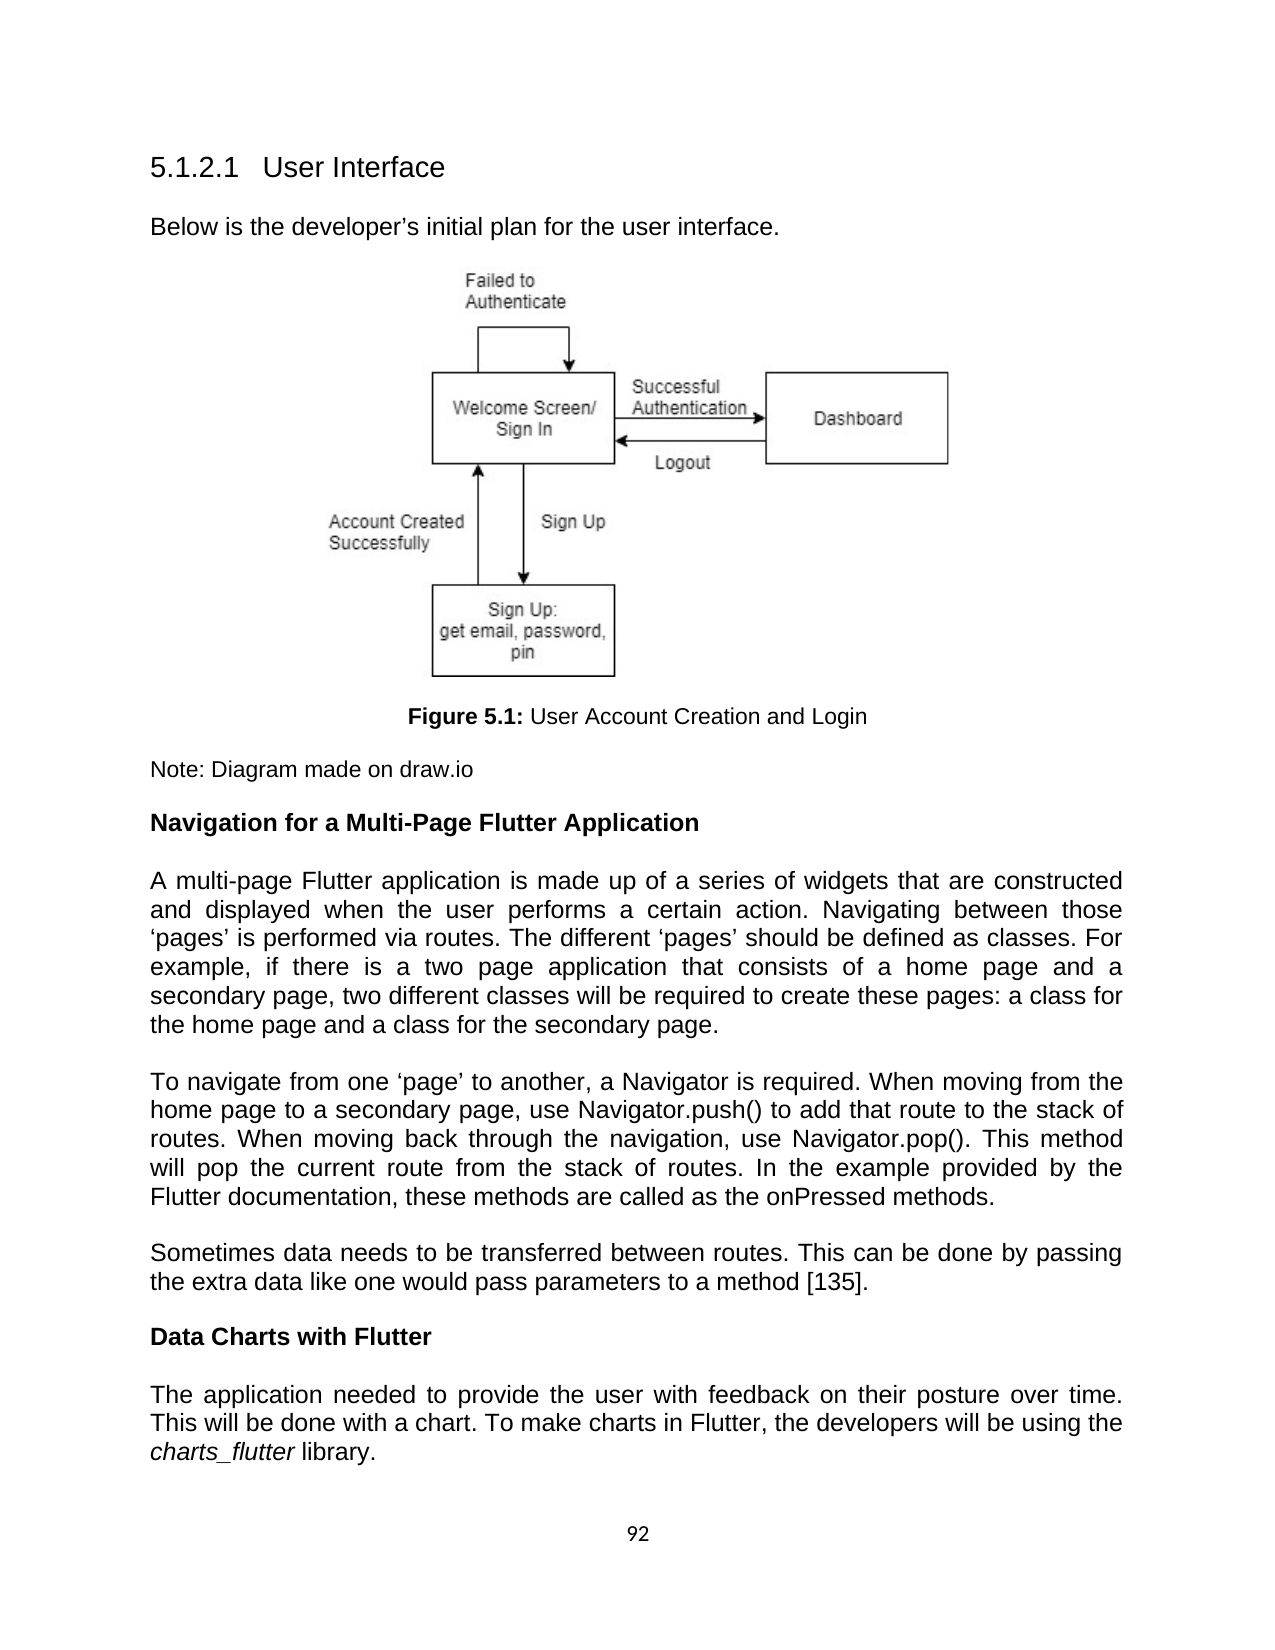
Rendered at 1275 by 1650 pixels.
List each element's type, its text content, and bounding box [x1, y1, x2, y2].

text A multi-page Flutter application is made up of a series of widgets that are constructed and displayed when the user performs a certain action. Navigating between those ‘pages’ is performed via routes. The different ‘pages’ should be defined as classes. For example, if there is a two page application that consists of a home page and a secondary page, two different classes will be required to create these pages: a class for the home page and a class for the secondary page. [150, 866, 1125, 1038]
text Sometimes data needs to be transferred between routes. This can be done by passing the extra data like one would pass parameters to a method [135]. [150, 1238, 1125, 1296]
subtitle User Interface [150, 150, 1125, 183]
text Figure 5.1: User Account Creation and Login [150, 703, 1125, 729]
text To navigate from one ‘page’ to another, a Navigator is required. When moving from the home page to a secondary page, use Navigator.push() to add that route to the stack of routes. When moving back through the navigation, use Navigator.pop(). This method will pop the current route from the stack of routes. In the example provided by the Flutter documentation, these methods are called as the onPressed methods. [150, 1066, 1125, 1210]
text Navigation for a Multi-Page Flutter Application [150, 808, 1125, 837]
text Data Charts with Flutter [150, 1322, 1125, 1351]
text Below is the developer’s initial plan for the user interface. [150, 212, 1125, 240]
picture [326, 266, 949, 677]
text The application needed to provide the user with feedback on their posture over time. This will be done with a chart. To make charts in Flutter, the developers will be using the charts_flutter library. [150, 1379, 1125, 1466]
text Note: Diagram made on draw.io [150, 756, 1125, 782]
